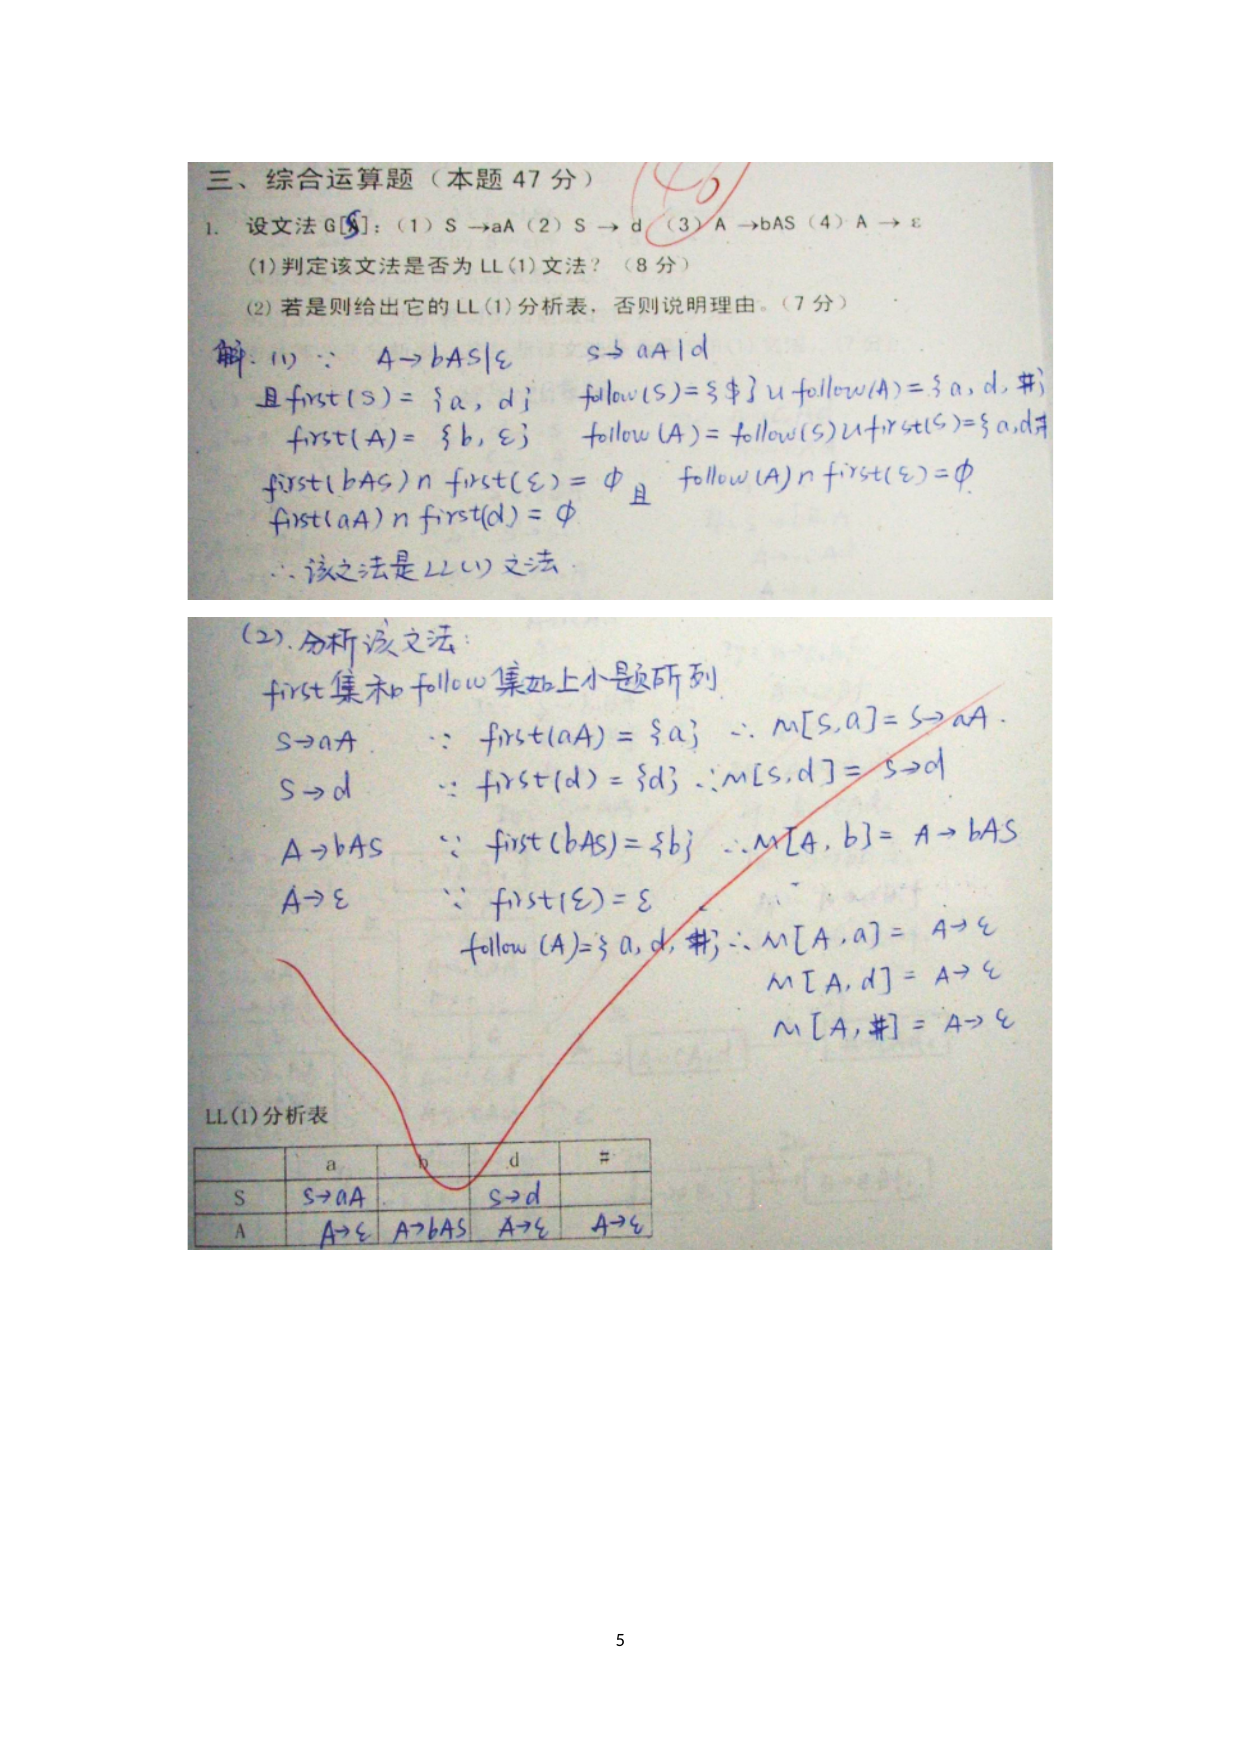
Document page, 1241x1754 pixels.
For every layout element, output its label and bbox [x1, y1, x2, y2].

picture [187, 162, 1054, 600]
